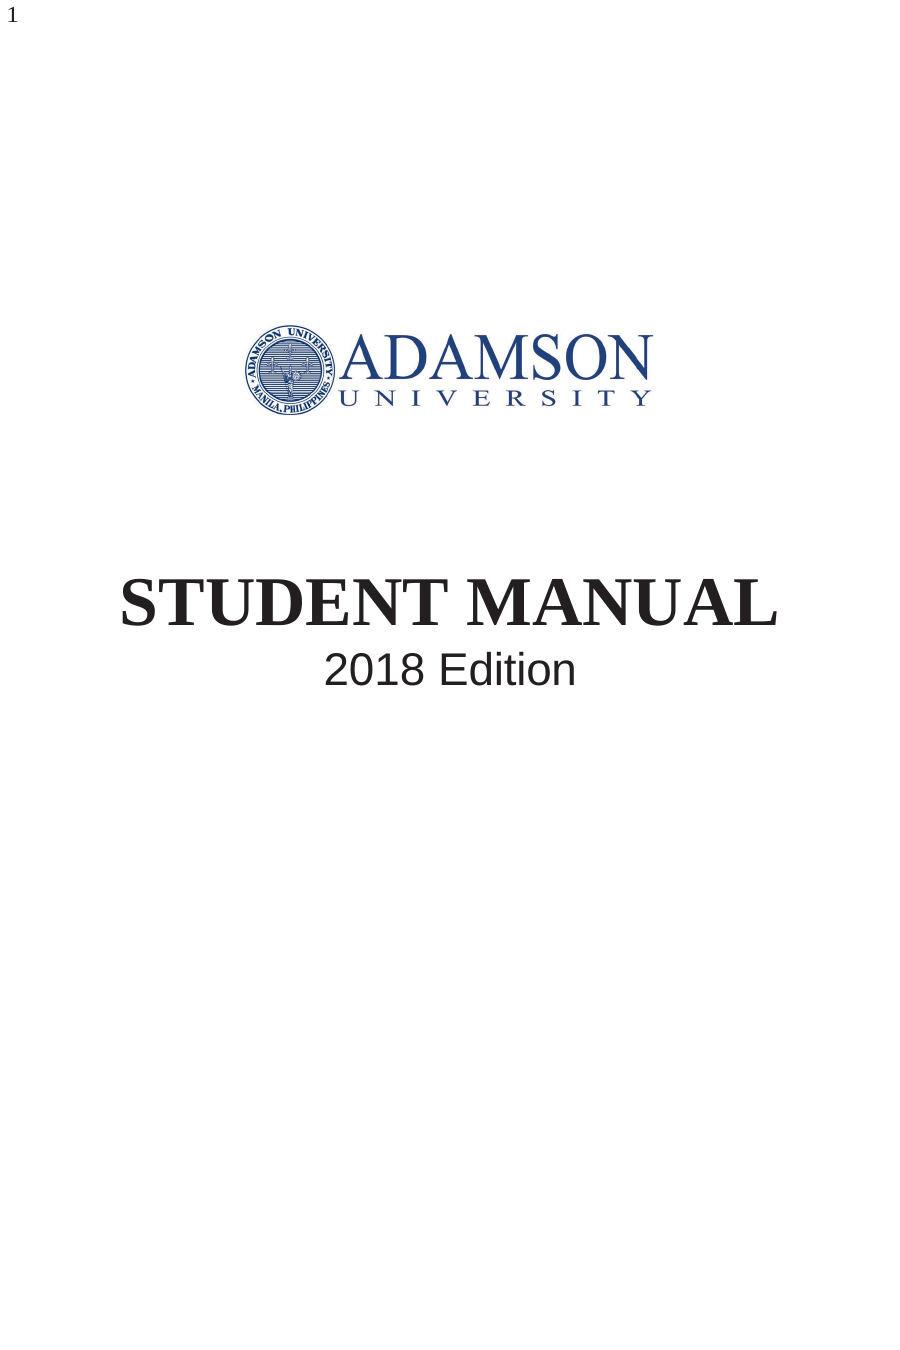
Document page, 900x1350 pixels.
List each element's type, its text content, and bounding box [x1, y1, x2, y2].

picture [242, 325, 654, 415]
title STUDENT MANUAL [89, 560, 810, 640]
text 2018 Edition [89, 643, 811, 695]
